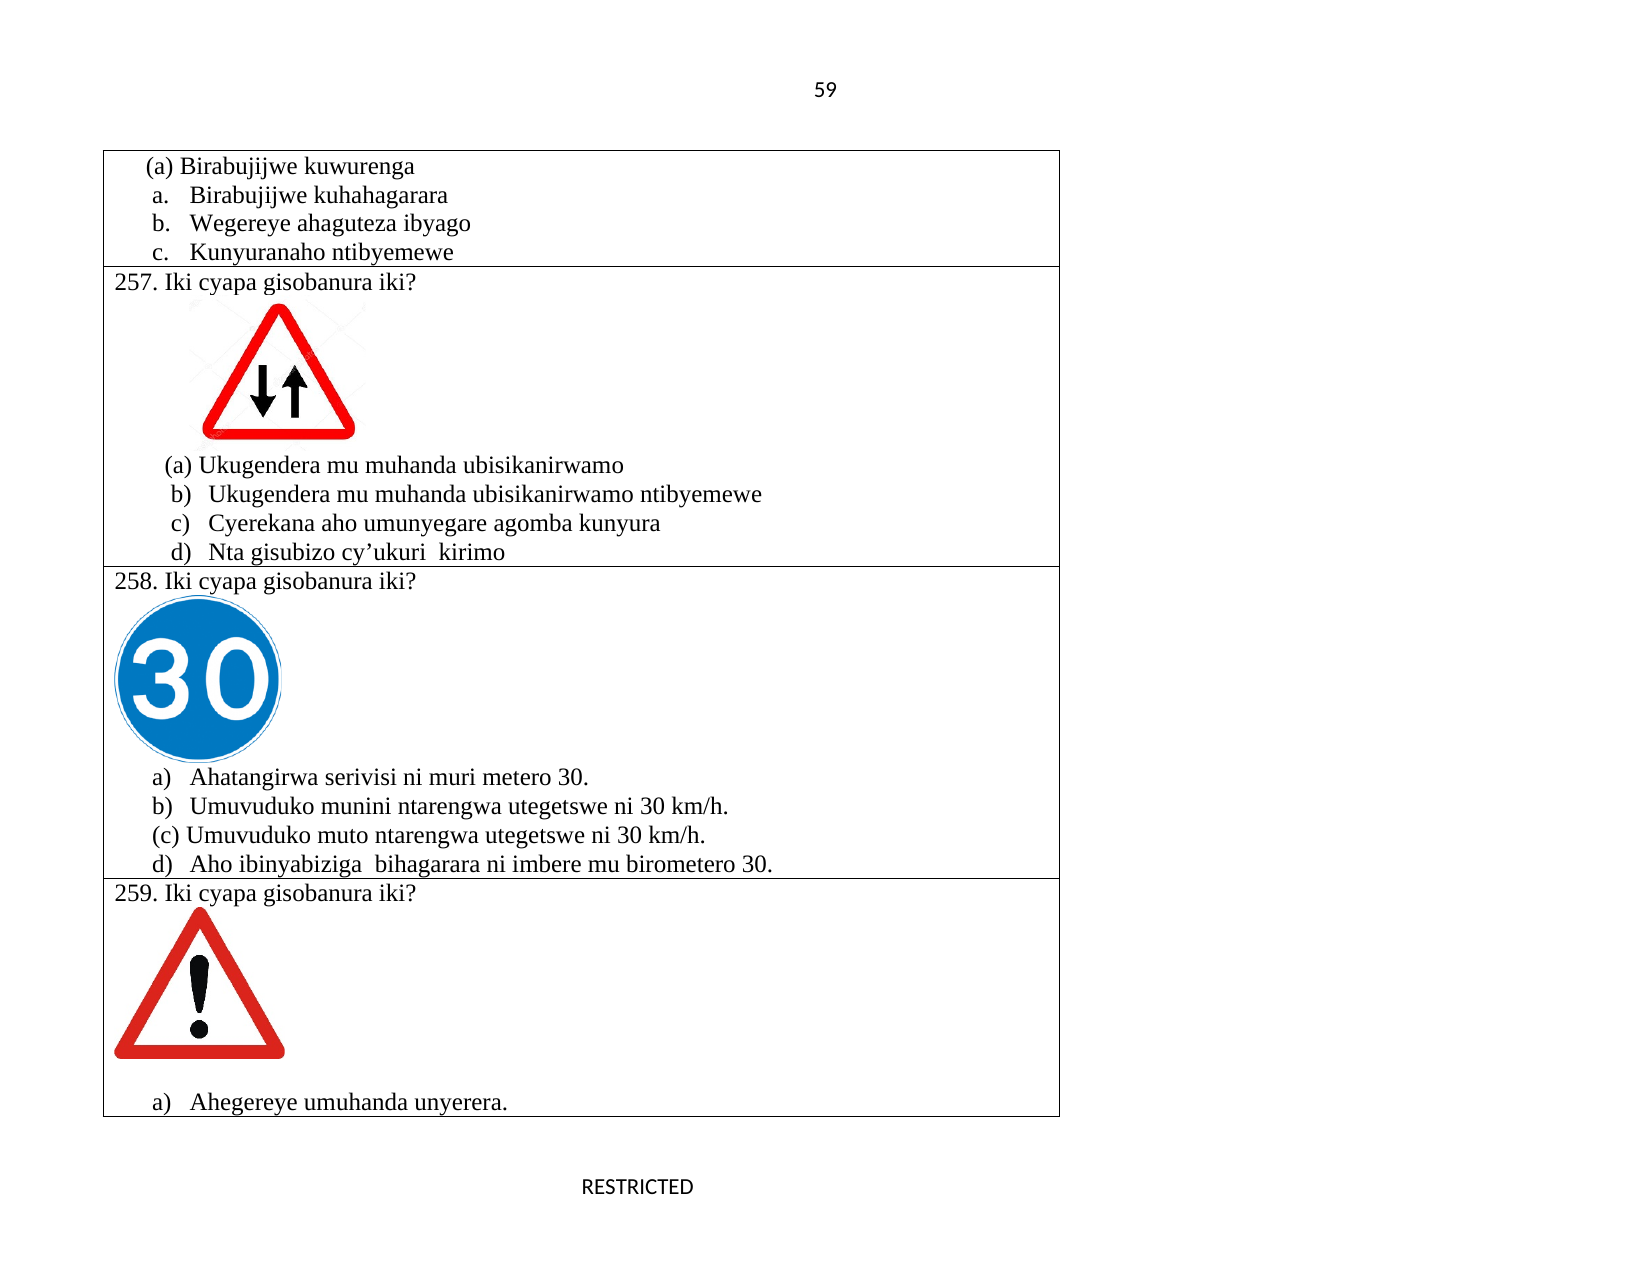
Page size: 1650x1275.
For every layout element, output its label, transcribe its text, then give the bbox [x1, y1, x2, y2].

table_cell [104, 879, 1059, 1116]
picture [114, 907, 285, 1059]
table_cell 257. Iki cyapa gisobanura iki? (a) Ukugendera mu muhanda ubisikanirwamo Ukugendera mu muhanda ubisikanirwamo ntibyemewe Cyerekana aho umunyegare agomba kunyura Nta gisubizo cy’ukuri kirimo [104, 267, 1059, 566]
picture [189, 295, 366, 451]
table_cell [104, 151, 1059, 266]
table_cell 258. Iki cyapa gisobanura iki? Ahatangirwa serivisi ni muri metero 30. Umuvuduko munini ntarengwa utegetswe ni 30 km/h. (c) Umuvuduko muto ntarengwa utegetswe ni 30 km/h. Aho ibinyabiziga bihagarara ni imbere mu birometero 30. [104, 567, 1059, 877]
picture [114, 595, 282, 763]
